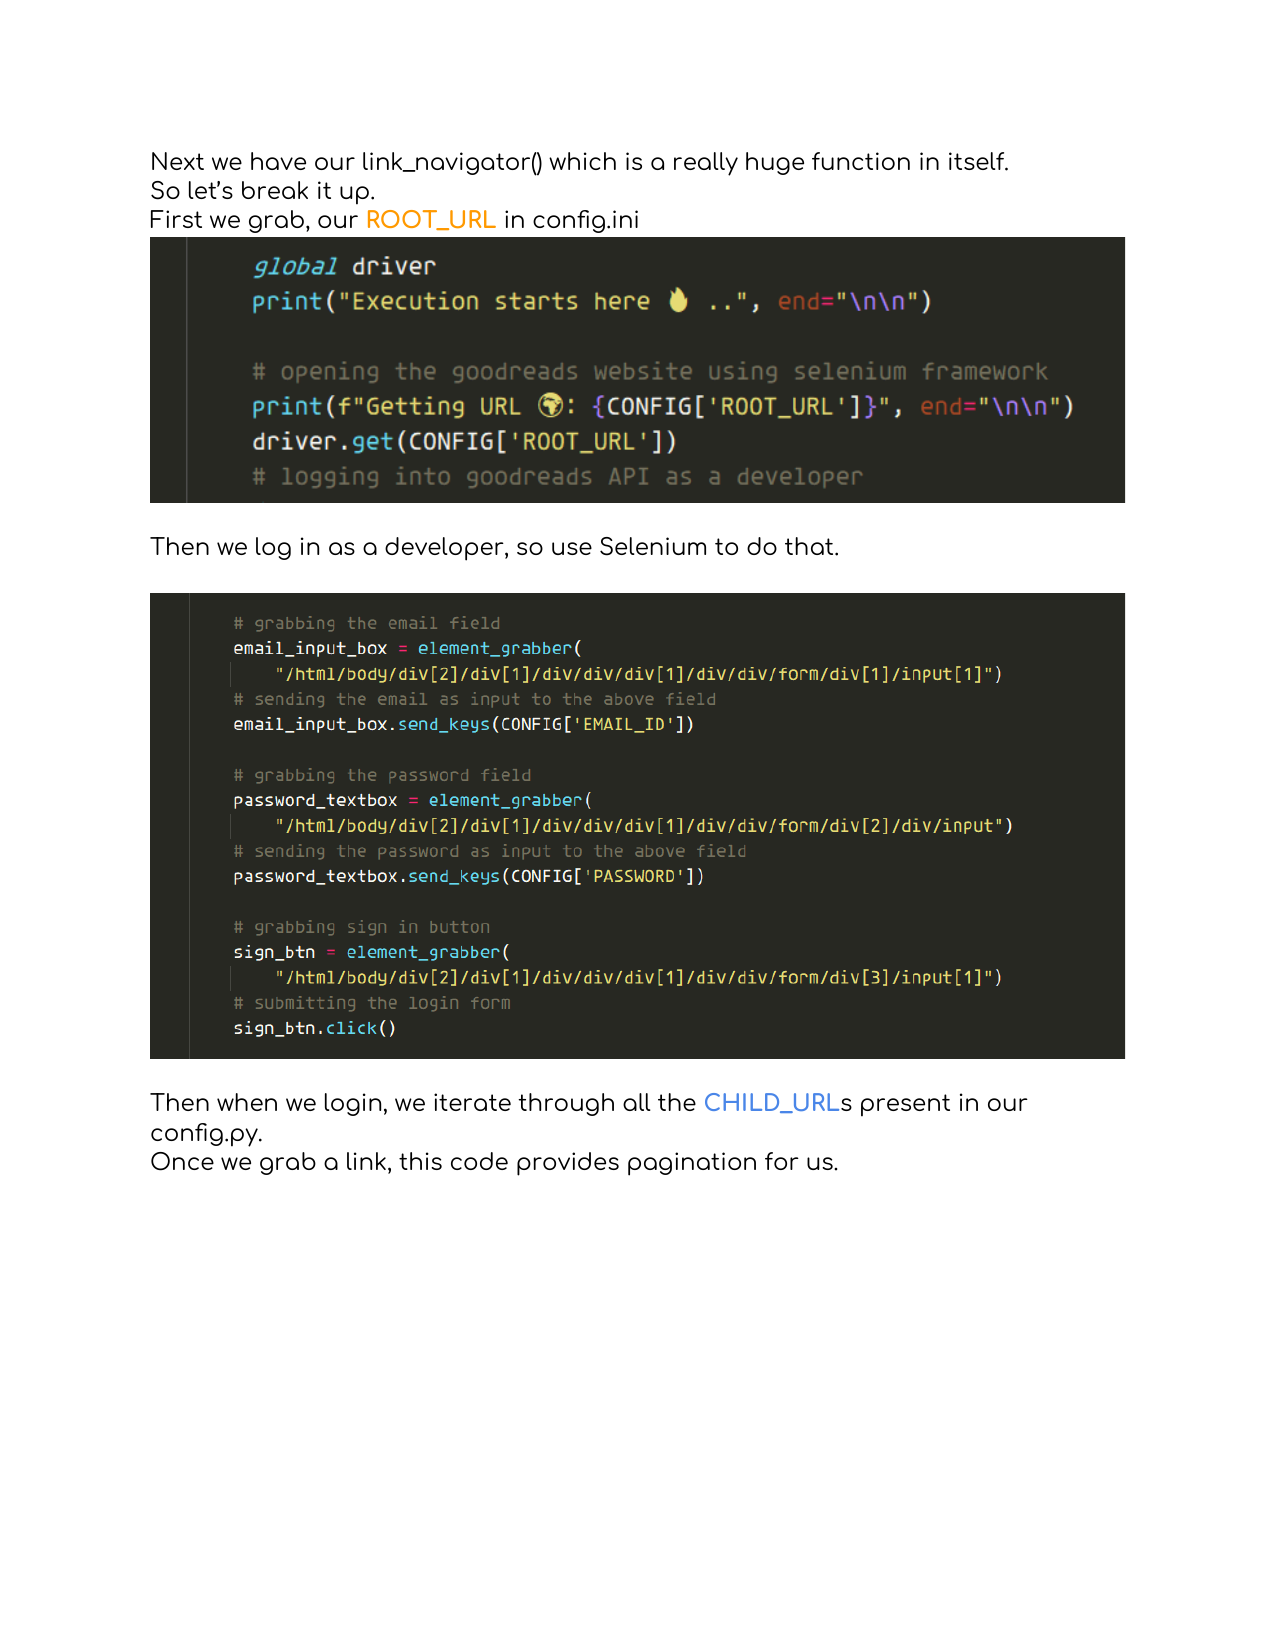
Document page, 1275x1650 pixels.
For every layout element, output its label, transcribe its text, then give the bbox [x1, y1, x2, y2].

text First we grab, our ROOT_URL in config.ini [150, 208, 1125, 234]
text Then when we login, we iterate through all the CHILD_URLs present in our config.py. [150, 1092, 1125, 1146]
picture [150, 237, 1125, 503]
picture [150, 593, 1125, 1059]
text Once we grab a link, this code provides pagination for us. [150, 1150, 1125, 1176]
text Then we log in as a developer, so use Selenium to do that. [150, 535, 1125, 561]
text Next we have our link_navigator() which is a really huge function in itself. So let’s break it up. [150, 150, 1125, 205]
